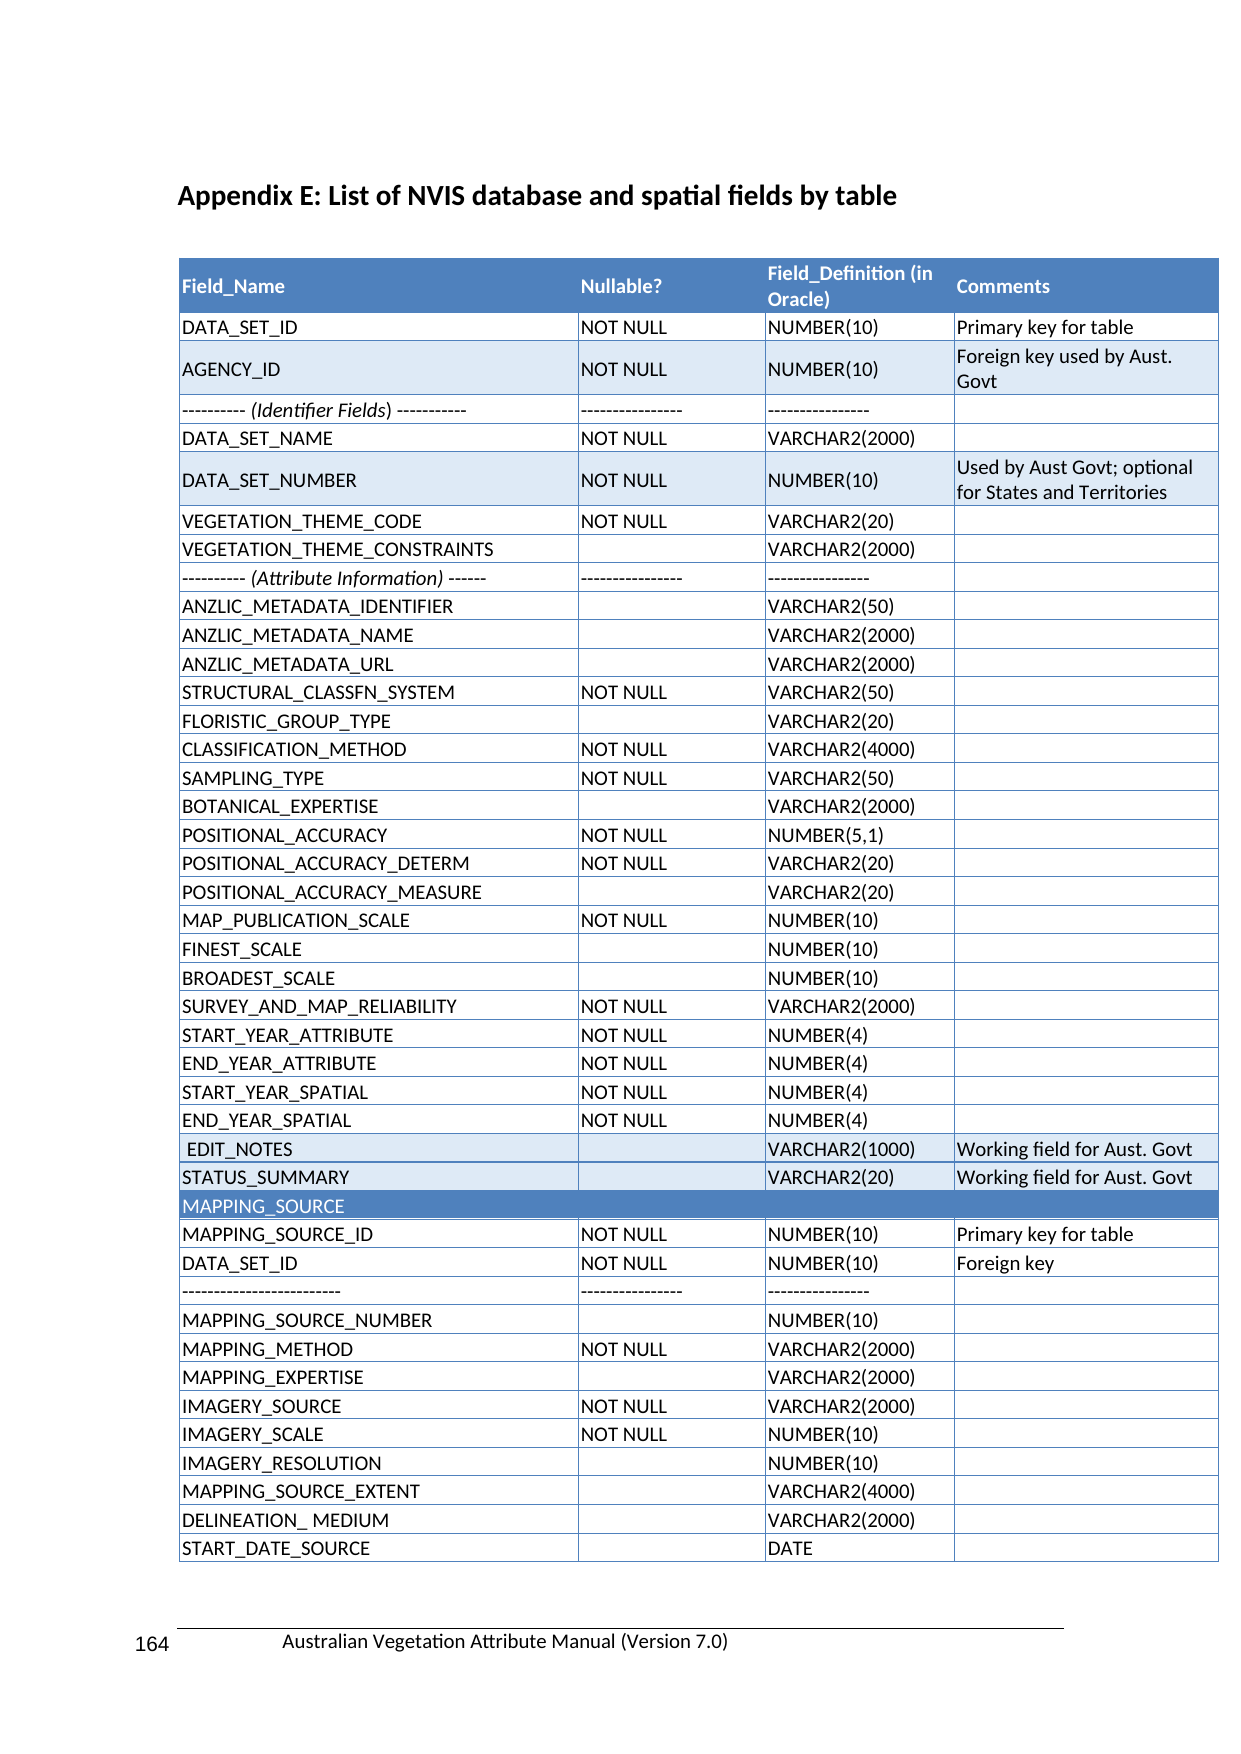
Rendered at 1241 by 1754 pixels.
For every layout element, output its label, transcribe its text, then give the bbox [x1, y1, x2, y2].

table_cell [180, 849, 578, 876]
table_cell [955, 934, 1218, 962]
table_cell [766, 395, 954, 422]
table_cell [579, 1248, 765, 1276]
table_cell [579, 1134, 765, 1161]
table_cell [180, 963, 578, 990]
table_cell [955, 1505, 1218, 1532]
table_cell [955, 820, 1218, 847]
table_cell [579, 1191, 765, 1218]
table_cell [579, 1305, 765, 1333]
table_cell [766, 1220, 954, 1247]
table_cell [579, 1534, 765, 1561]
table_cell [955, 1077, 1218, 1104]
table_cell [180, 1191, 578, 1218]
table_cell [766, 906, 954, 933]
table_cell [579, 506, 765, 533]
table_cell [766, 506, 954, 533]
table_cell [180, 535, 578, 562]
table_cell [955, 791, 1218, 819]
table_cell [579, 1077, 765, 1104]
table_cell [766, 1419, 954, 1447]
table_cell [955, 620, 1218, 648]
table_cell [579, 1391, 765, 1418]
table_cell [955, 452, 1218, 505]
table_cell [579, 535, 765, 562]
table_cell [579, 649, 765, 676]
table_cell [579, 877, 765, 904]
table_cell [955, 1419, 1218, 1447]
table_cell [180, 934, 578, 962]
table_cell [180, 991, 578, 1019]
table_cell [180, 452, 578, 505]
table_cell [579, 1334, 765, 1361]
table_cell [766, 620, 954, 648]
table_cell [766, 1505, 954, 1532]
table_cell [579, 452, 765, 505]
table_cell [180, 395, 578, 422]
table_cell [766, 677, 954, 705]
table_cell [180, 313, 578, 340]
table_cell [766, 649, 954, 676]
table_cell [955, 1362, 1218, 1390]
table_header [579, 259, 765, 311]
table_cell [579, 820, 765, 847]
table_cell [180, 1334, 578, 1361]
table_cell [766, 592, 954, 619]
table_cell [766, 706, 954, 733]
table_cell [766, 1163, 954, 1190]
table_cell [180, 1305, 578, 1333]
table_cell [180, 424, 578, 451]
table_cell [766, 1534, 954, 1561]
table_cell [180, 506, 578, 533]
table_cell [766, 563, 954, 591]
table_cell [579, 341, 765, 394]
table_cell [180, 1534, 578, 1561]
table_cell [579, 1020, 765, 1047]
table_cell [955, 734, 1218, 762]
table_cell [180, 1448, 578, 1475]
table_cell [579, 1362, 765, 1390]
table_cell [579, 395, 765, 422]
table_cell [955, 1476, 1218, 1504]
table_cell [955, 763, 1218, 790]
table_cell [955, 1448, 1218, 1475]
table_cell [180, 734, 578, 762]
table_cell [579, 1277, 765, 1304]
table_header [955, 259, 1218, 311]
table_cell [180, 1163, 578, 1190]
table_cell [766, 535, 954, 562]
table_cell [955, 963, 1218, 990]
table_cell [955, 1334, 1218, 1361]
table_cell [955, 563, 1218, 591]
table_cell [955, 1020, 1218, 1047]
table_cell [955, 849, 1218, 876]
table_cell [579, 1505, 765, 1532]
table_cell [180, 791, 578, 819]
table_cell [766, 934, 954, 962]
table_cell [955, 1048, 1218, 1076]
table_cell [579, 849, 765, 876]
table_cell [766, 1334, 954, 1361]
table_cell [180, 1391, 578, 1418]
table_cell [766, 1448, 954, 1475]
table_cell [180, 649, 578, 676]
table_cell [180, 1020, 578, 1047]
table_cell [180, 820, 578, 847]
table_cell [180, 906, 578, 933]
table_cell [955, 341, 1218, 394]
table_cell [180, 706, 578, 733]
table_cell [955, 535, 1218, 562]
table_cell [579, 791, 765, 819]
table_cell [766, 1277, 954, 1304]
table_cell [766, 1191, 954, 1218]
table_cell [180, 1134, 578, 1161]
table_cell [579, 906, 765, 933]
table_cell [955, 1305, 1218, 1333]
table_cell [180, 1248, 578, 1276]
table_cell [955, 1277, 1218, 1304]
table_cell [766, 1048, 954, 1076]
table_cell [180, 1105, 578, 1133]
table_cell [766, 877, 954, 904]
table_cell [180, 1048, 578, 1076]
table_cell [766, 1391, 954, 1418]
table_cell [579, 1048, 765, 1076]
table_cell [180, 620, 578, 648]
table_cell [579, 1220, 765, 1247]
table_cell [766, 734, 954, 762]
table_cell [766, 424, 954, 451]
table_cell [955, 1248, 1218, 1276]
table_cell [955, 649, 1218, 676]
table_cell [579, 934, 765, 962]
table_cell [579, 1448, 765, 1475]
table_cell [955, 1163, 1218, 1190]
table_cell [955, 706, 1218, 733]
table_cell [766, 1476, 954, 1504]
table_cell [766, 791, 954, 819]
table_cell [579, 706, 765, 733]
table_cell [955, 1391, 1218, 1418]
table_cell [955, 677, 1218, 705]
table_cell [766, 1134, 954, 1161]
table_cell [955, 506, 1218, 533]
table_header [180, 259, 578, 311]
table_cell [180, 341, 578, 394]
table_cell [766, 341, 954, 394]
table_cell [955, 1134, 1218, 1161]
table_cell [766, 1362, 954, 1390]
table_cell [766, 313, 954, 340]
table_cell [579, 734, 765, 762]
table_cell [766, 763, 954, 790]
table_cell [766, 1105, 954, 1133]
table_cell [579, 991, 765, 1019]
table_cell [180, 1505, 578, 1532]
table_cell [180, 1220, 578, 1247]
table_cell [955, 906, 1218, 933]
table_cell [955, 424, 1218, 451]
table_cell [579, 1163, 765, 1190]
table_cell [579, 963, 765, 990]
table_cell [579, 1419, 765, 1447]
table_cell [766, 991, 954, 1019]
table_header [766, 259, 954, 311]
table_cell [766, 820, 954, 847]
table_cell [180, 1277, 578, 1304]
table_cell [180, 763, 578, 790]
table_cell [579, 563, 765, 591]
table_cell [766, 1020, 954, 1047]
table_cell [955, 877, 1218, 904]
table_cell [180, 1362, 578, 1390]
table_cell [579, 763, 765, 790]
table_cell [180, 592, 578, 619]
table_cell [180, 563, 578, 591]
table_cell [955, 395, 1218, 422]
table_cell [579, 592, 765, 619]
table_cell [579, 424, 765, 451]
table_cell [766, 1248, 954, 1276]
text Appendix E: List of NVIS database and spatial fields by table [177, 177, 1063, 213]
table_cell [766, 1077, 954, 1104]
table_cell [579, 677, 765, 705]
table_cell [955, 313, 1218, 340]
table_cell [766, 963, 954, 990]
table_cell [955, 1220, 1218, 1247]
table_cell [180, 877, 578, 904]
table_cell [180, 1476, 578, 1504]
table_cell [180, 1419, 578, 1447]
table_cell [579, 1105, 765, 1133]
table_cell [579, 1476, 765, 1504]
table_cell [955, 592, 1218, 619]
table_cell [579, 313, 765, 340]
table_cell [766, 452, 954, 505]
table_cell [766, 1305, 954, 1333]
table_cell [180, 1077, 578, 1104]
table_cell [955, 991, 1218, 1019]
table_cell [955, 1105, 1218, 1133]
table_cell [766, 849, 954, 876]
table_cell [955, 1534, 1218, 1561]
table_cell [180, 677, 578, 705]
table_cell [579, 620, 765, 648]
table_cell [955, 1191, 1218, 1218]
